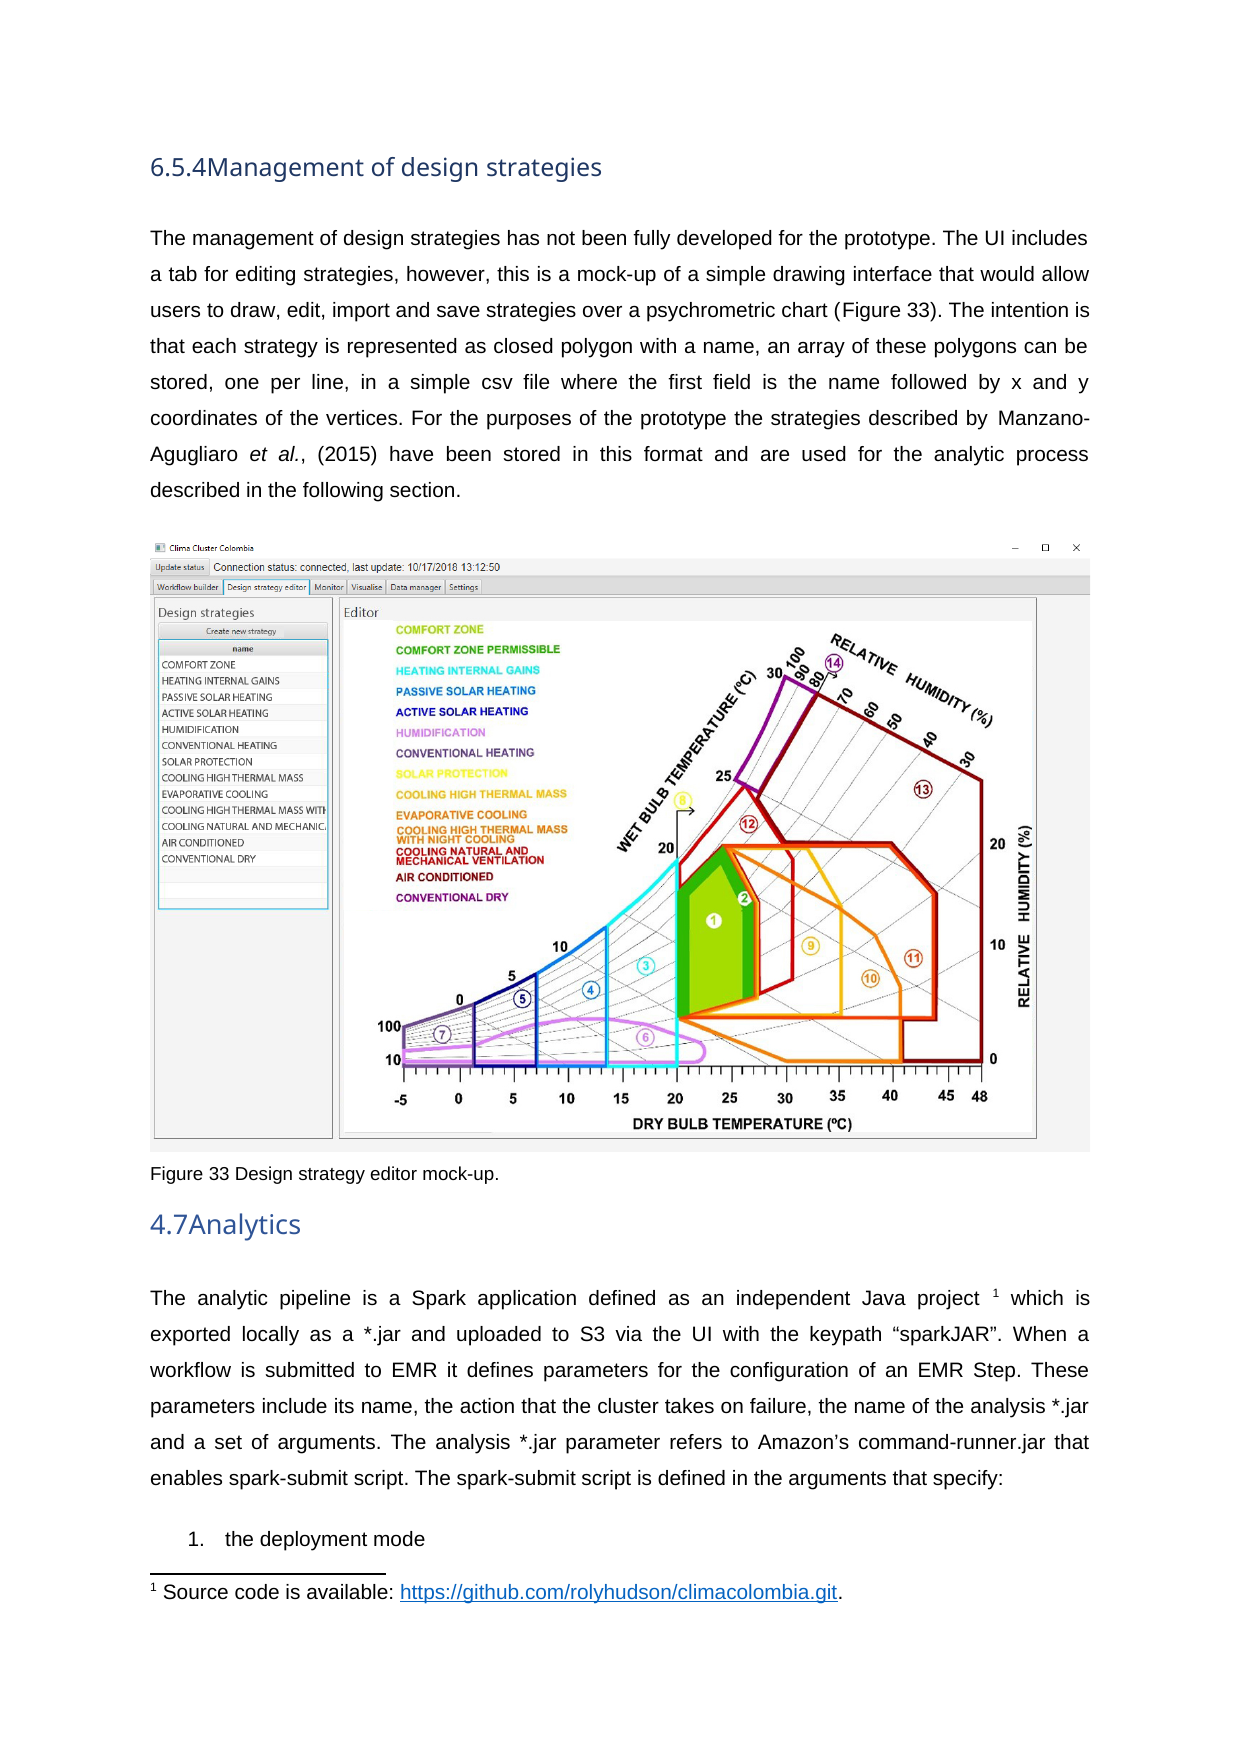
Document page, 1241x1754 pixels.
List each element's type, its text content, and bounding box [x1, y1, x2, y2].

subtitle Analytics [150, 1206, 1090, 1242]
picture [150, 538, 1091, 1152]
list the deployment mode [187, 1527, 1090, 1551]
subtitle Management of design strategies [150, 150, 1090, 184]
text The analytic pipeline is a Spark application defined as an independent Java project which is exported locally as a *.jar and uploaded to S3 via the UI with the keypath “sparkJAR”. When a workflow is submitted to EMR it defines parameters for the configuration of an EMR Step. These parameters include its name, the action that the cluster takes on failure, the name of the analysis *.jar and a set of arguments. The analysis *.jar parameter refers to Amazon’s command-runner.jar that enables spark-submit script. The spark-submit script is defined in the arguments that specify: [150, 1286, 1090, 1489]
text The management of design strategies has not been fully developed for the prototype. The UI includes a tab for editing strategies, however, this is a mock-up of a simple drawing interface that would allow users to draw, edit, import and save strategies over a psychrometric chart (Figure 31). The intention is that each strategy is represented as closed polygon with a name, an array of these polygons can be stored, one per line, in a simple csv file where the first field is the name followed by x and y coordinates of the vertices. For the purposes of the prototype the strategies described by Manzano-Agugliaro et al., (2015) have been stored in this format and are used for the analytic process described in the following section. [150, 226, 1090, 502]
